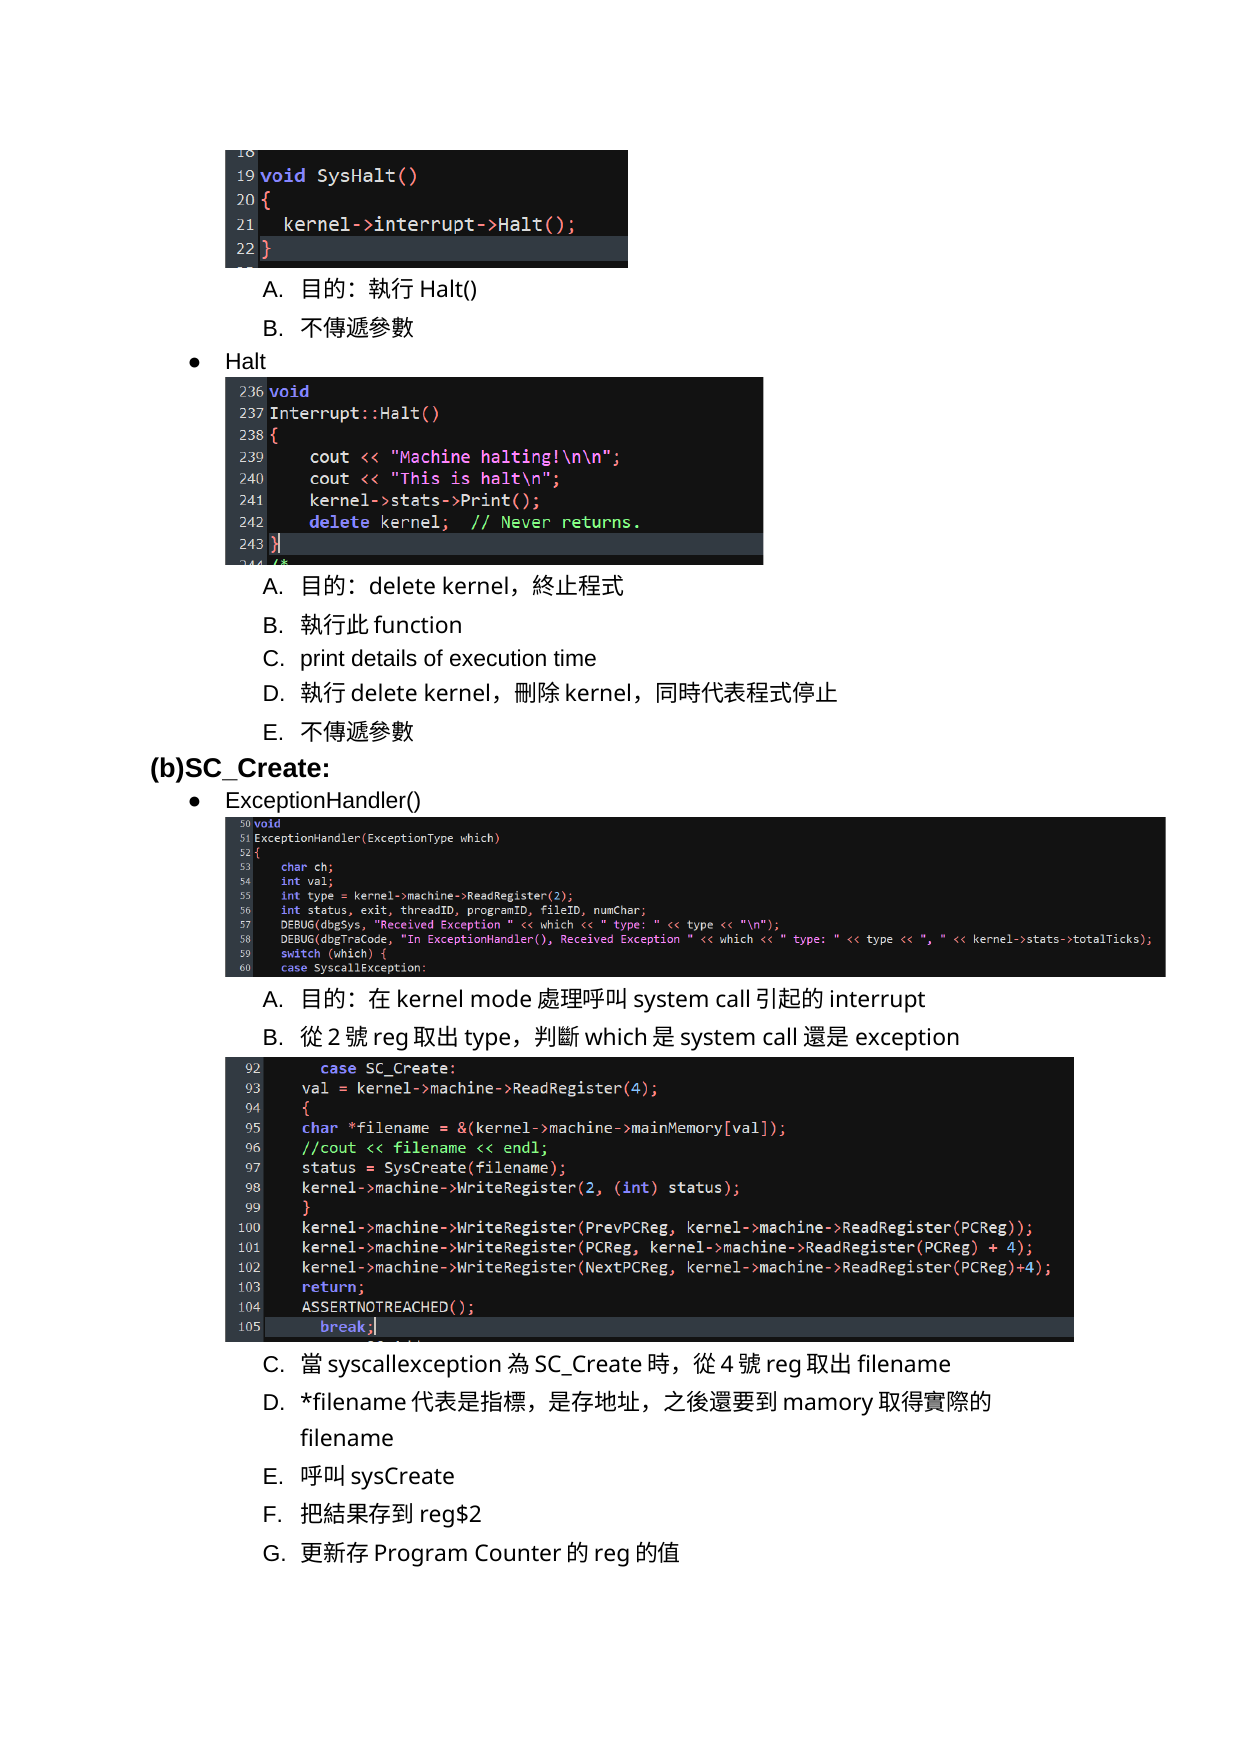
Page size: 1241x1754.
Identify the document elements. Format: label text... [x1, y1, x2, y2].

list 目的：delete kernel，終止程式 [262, 568, 1090, 602]
list 執行delete kernel，刪除kernel，同時代表程式停止 [262, 675, 1090, 708]
picture [225, 1057, 1074, 1342]
list 目的：在kernel mode處理呼叫system call引起的interrupt [262, 980, 1090, 1014]
list 不傳遞參數 [262, 309, 1090, 343]
picture [225, 150, 628, 268]
list 目的：執行Halt() [262, 271, 1090, 304]
picture [225, 817, 1166, 977]
list Halt [187, 348, 1090, 374]
list ExceptionHandler() [187, 787, 1090, 814]
list 更新存Program Counter的reg的值 [262, 1534, 1090, 1568]
list 從2號reg取出type，判斷which是system call 還是 exception [262, 1019, 1090, 1052]
list 呼叫sysCreate [262, 1458, 1090, 1491]
list 不傳遞參數 [262, 713, 1090, 747]
list 把結果存到reg$2 [262, 1496, 1090, 1529]
list print details of execution time [262, 645, 1090, 671]
list 當syscallexception為SC_Create時，從4號reg取出filename [262, 1346, 1090, 1379]
list 執行此function [262, 607, 1090, 640]
picture [225, 377, 764, 565]
list *filename代表是指標，是存地址，之後還要到mamory取得實際的filename [262, 1384, 1090, 1453]
text (b)SC_Create: [150, 752, 1090, 783]
